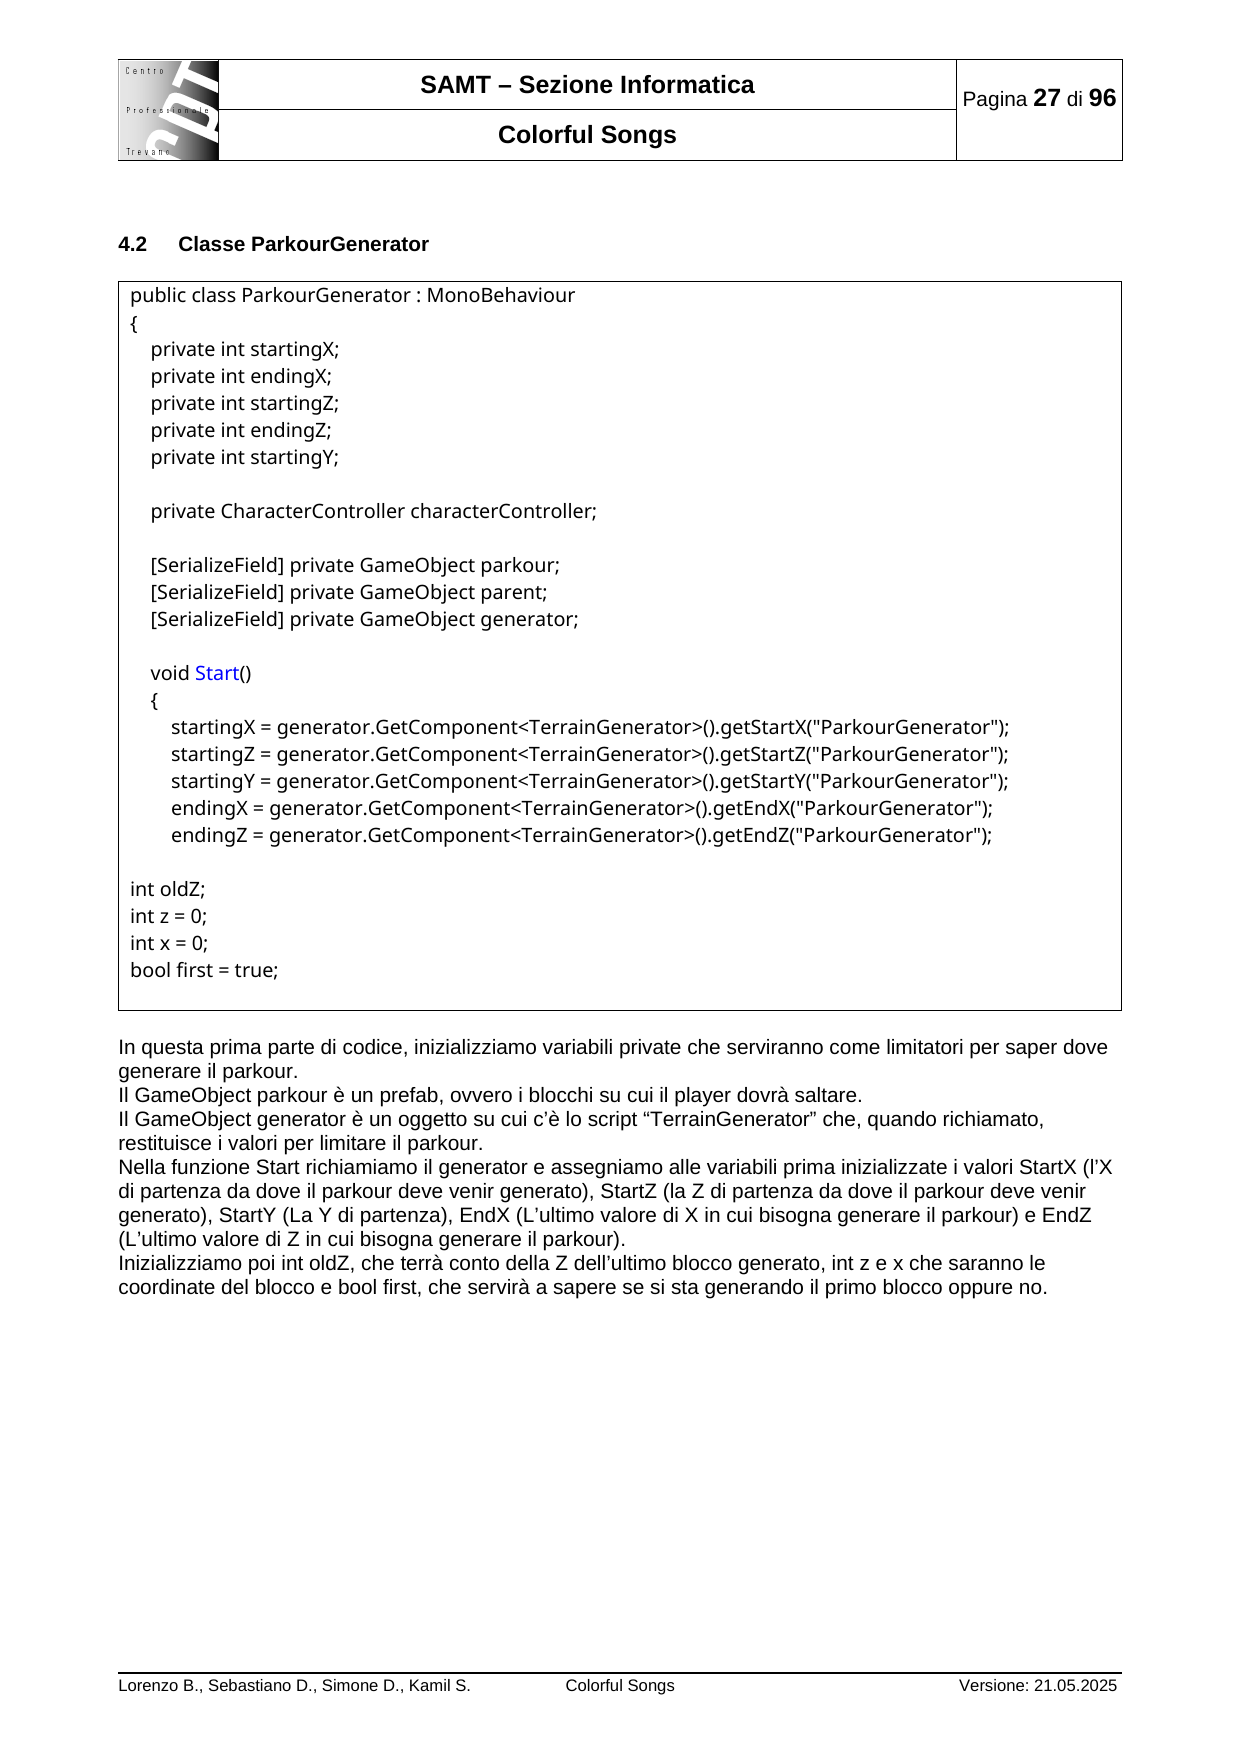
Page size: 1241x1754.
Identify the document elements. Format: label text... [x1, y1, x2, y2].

text Nella funzione Start richiamiamo il generator e assegniamo alle variabili prima inizializzate i valori StartX (l’X di partenza da dove il parkour deve venir generato), StartZ (la Z di partenza da dove il parkour deve venir generato), StartY (La Y di partenza), EndX (L’ultimo valore di X in cui bisogna generare il parkour) e EndZ (L’ultimo valore di Z in cui bisogna generare il parkour). [118, 1155, 1122, 1251]
text Inizializziamo poi int oldZ, che terrà conto della Z dell’ultimo blocco generato, int z e x che saranno le coordinate del blocco e bool first, che servirà a sapere se si sta generando il primo blocco oppure no. [118, 1251, 1122, 1299]
text In questa prima parte di codice, inizializziamo variabili private che serviranno come limitatori per saper dove generare il parkour. Il GameObject parkour è un prefab, ovvero i blocchi su cui il player dovrà saltare. [118, 1035, 1122, 1107]
subtitle Classe ParkourGenerator [118, 232, 1122, 256]
picture [118, 60, 219, 160]
table_header public class ParkourGenerator : MonoBehaviour { private int startingX; private int endingX; private int startingZ; private int endingZ; private int startingY; private CharacterController characterController; [SerializeField] private GameObject parkour; [SerializeField] private GameObject parent; [SerializeField] private GameObject generator; void Start() { startingX = generator.GetComponent<TerrainGenerator>().getStartX("ParkourGenerator"); startingZ = generator.GetComponent<TerrainGenerator>().getStartZ("ParkourGenerator"); startingY = generator.GetComponent<TerrainGenerator>().getStartY("ParkourGenerator"); endingX = generator.GetComponent<TerrainGenerator>().getEndX("ParkourGenerator"); endingZ = generator.GetComponent<TerrainGenerator>().getEndZ("ParkourGenerator"); int oldZ; int z = 0; int x = 0; bool first = true; [119, 282, 1121, 1010]
text Il GameObject generator è un oggetto su cui c’è lo script “TerrainGenerator” che, quando richiamato, restituisce i valori per limitare il parkour. [118, 1107, 1122, 1155]
